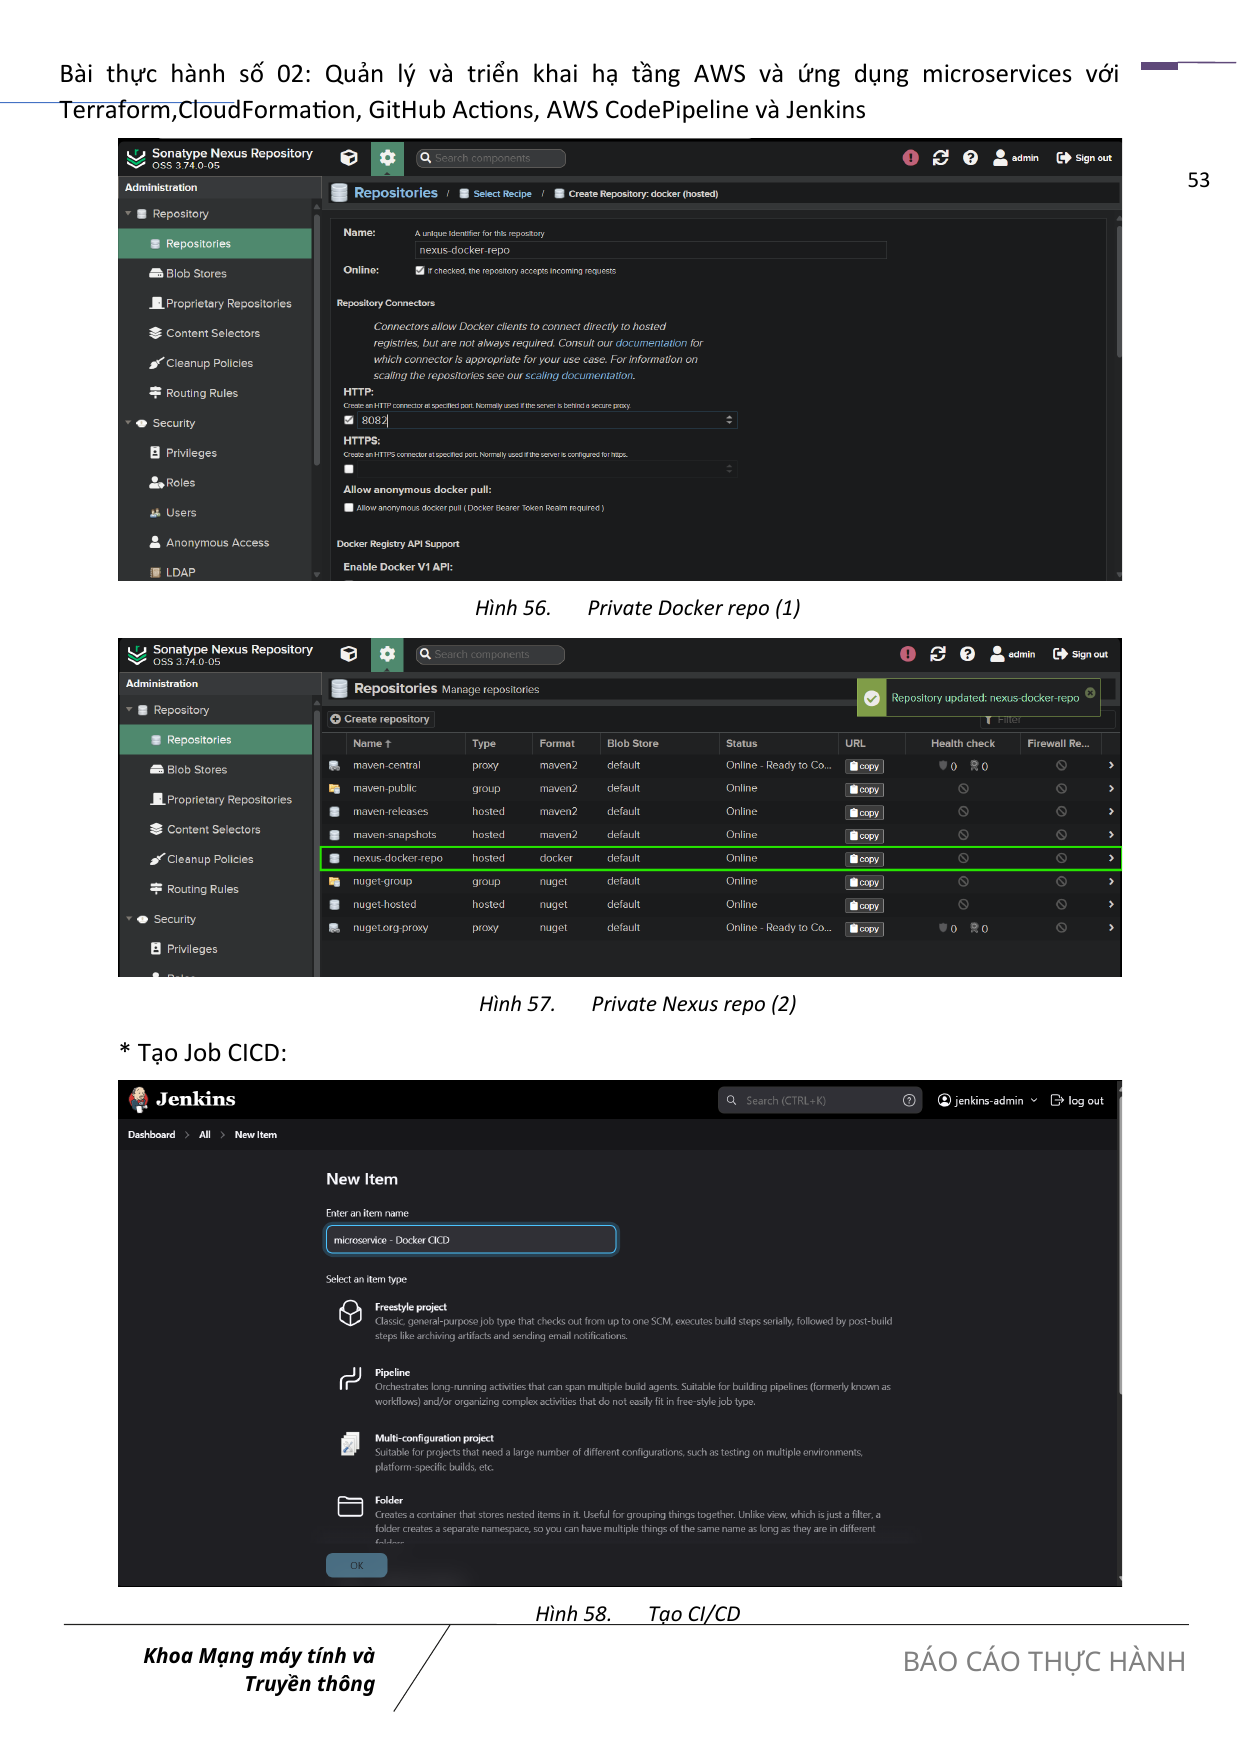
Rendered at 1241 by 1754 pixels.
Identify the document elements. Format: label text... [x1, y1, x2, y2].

picture [118, 138, 1123, 581]
text Private Docker repo (1) [156, 593, 1122, 621]
text * Tạo Job CICD: [118, 1035, 1122, 1068]
picture [118, 1080, 1123, 1587]
text Private Nexus repo (2) [156, 989, 1122, 1017]
picture [118, 638, 1123, 977]
text Tạo CI/CD [156, 1599, 1122, 1627]
